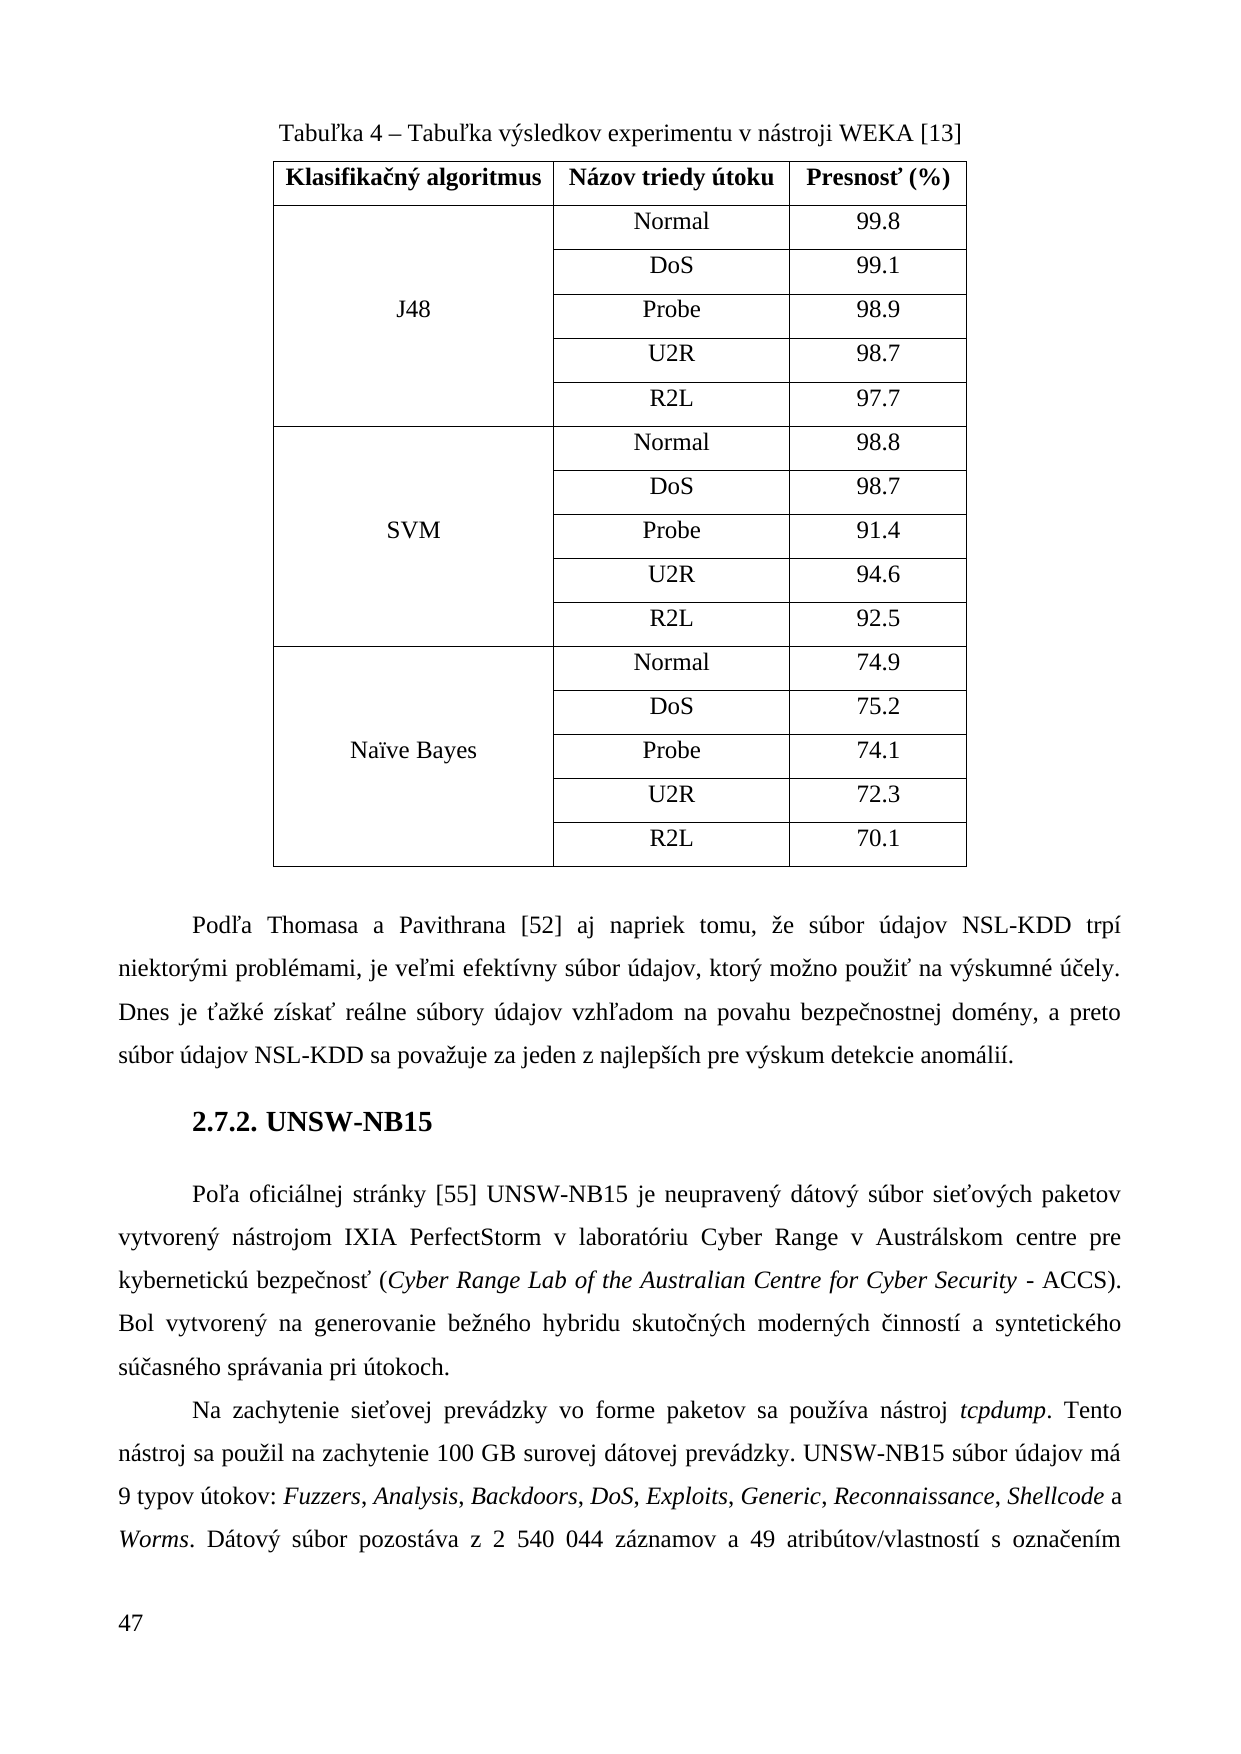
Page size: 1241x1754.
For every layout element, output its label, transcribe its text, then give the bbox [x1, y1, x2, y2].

table_cell 98.8 [790, 427, 966, 470]
table_cell 72.3 [790, 779, 966, 822]
table_cell 70.1 [790, 823, 966, 866]
text Poľa oficiálnej stránky [55] UNSW-NB15 je neupravený dátový súbor sieťových paketov vytvorený nástrojom IXIA PerfectStorm v laboratóriu Cyber Range v Austrálskom centre pre kybernetickú bezpečnosť (Cyber Range Lab of the Australian Centre for Cyber Security - ACCS). Bol vytvorený na generovanie bežného hybridu skutočných moderných činností a syntetického súčasného správania pri útokoch. [118, 1179, 1122, 1380]
table_cell 94.6 [790, 559, 966, 602]
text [118, 1395, 1122, 1553]
table_cell Probe [554, 295, 789, 337]
table_cell 92.5 [790, 603, 966, 646]
table_cell J48 [274, 206, 553, 426]
table_cell Probe [554, 735, 789, 778]
table_cell U2R [554, 339, 789, 382]
table_cell DoS [554, 691, 789, 734]
subtitle UNSW-NB15 [192, 1104, 1122, 1137]
table_cell 75.2 [790, 691, 966, 734]
table_header Klasifikačný algoritmus [274, 162, 553, 205]
table_cell 99.8 [790, 206, 966, 249]
table_cell 98.9 [790, 295, 966, 337]
table_cell 97.7 [790, 383, 966, 426]
table_cell SVM [274, 427, 553, 646]
table_cell R2L [554, 383, 789, 426]
table_cell R2L [554, 603, 789, 646]
table_cell U2R [554, 559, 789, 602]
table_cell 74.1 [790, 735, 966, 778]
table_cell U2R [554, 779, 789, 822]
table_cell 98.7 [790, 471, 966, 514]
table_cell Normal [554, 427, 789, 470]
table_cell Normal [554, 206, 789, 249]
table_cell 74.9 [790, 647, 966, 690]
table_header Názov triedy útoku [554, 162, 789, 205]
table_cell 99.1 [790, 250, 966, 293]
table_cell DoS [554, 250, 789, 293]
text Tabuľka – Tabuľka výsledkov experimentu v nástroji WEKA [13] [118, 118, 1122, 147]
table_cell Naïve Bayes [274, 647, 553, 866]
text Podľa Thomasa a Pavithrana [52] aj napriek tomu, že súbor údajov NSL-KDD trpí niektorými problémami, je veľmi efektívny súbor údajov, ktorý možno použiť na výskumné účely. Dnes je ťažké získať reálne súbory údajov vzhľadom na povahu bezpečnostnej domény, a preto súbor údajov NSL-KDD sa považuje za jeden z najlepších pre výskum detekcie anomálií. [118, 910, 1122, 1068]
table_cell R2L [554, 823, 789, 866]
table_cell Normal [554, 647, 789, 690]
table_header Presnosť (%) [790, 162, 966, 205]
table_cell DoS [554, 471, 789, 514]
table_cell 98.7 [790, 339, 966, 382]
table_cell 91.4 [790, 515, 966, 558]
table_cell Probe [554, 515, 789, 558]
